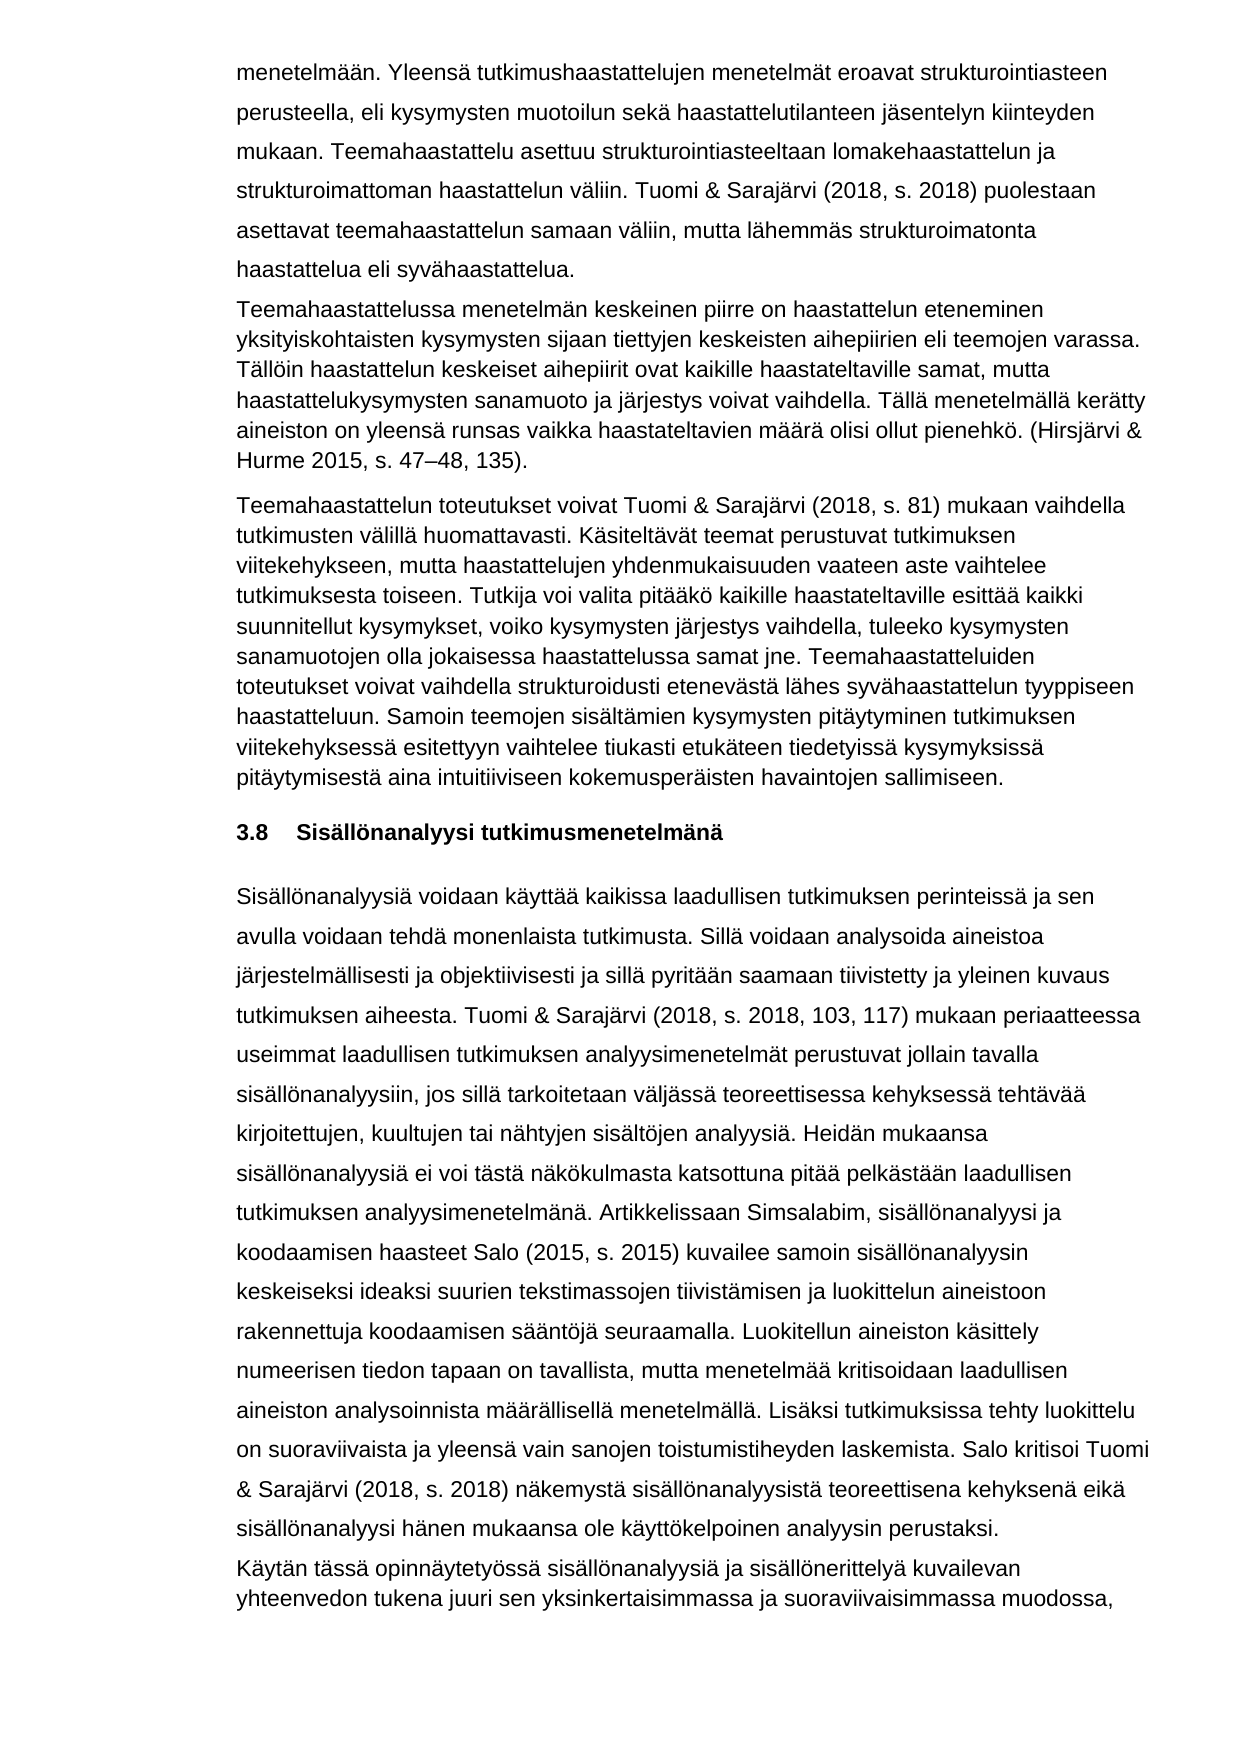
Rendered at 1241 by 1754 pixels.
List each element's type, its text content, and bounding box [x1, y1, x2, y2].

text Teemahaastattelun toteutukset voivat Tuomi & Sarajärvi (2018, s. 81) mukaan vaihdella tutkimusten välillä huomattavasti. Käsiteltävät teemat perustuvat tutkimuksen viitekehykseen, mutta haastattelujen yhdenmukaisuuden vaateen aste vaihtelee tutkimuksesta toiseen. Tutkija voi valita pitääkö kaikille haastateltaville esittää kaikki suunnitellut kysymykset, voiko kysymysten järjestys vaihdella, tuleeko kysymysten sanamuotojen olla jokaisessa haastattelussa samat jne. Teemahaastatteluiden toteutukset voivat vaihdella strukturoidusti etenevästä lähes syvähaastattelun tyyppiseen haastatteluun. Samoin teemojen sisältämien kysymysten pitäytyminen tutkimuksen viitekehyksessä esitettyyn vaihtelee tiukasti etukäteen tiedetyissä kysymyksissä pitäytymisestä aina intuitiiviseen kokemusperäisten havaintojen sallimiseen. [236, 492, 1152, 790]
subtitle Sisällönanalyysi tutkimusmenetelmänä [236, 819, 1152, 845]
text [236, 1554, 1152, 1611]
text Teemahaastattelussa menetelmän keskeinen piirre on haastattelun eteneminen yksityiskohtaisten kysymysten sijaan tiettyjen keskeisten aihepiirien eli teemojen varassa. Tällöin haastattelun keskeiset aihepiirit ovat kaikille haastateltaville samat, mutta haastattelukysymysten sanamuoto ja järjestys voivat vaihdella. Tällä menetelmällä kerätty aineiston on yleensä runsas vaikka haastateltavien määrä olisi ollut pienehkö. (Hirsjärvi & Hurme 2015, s. 47–48, 135). [236, 296, 1152, 473]
